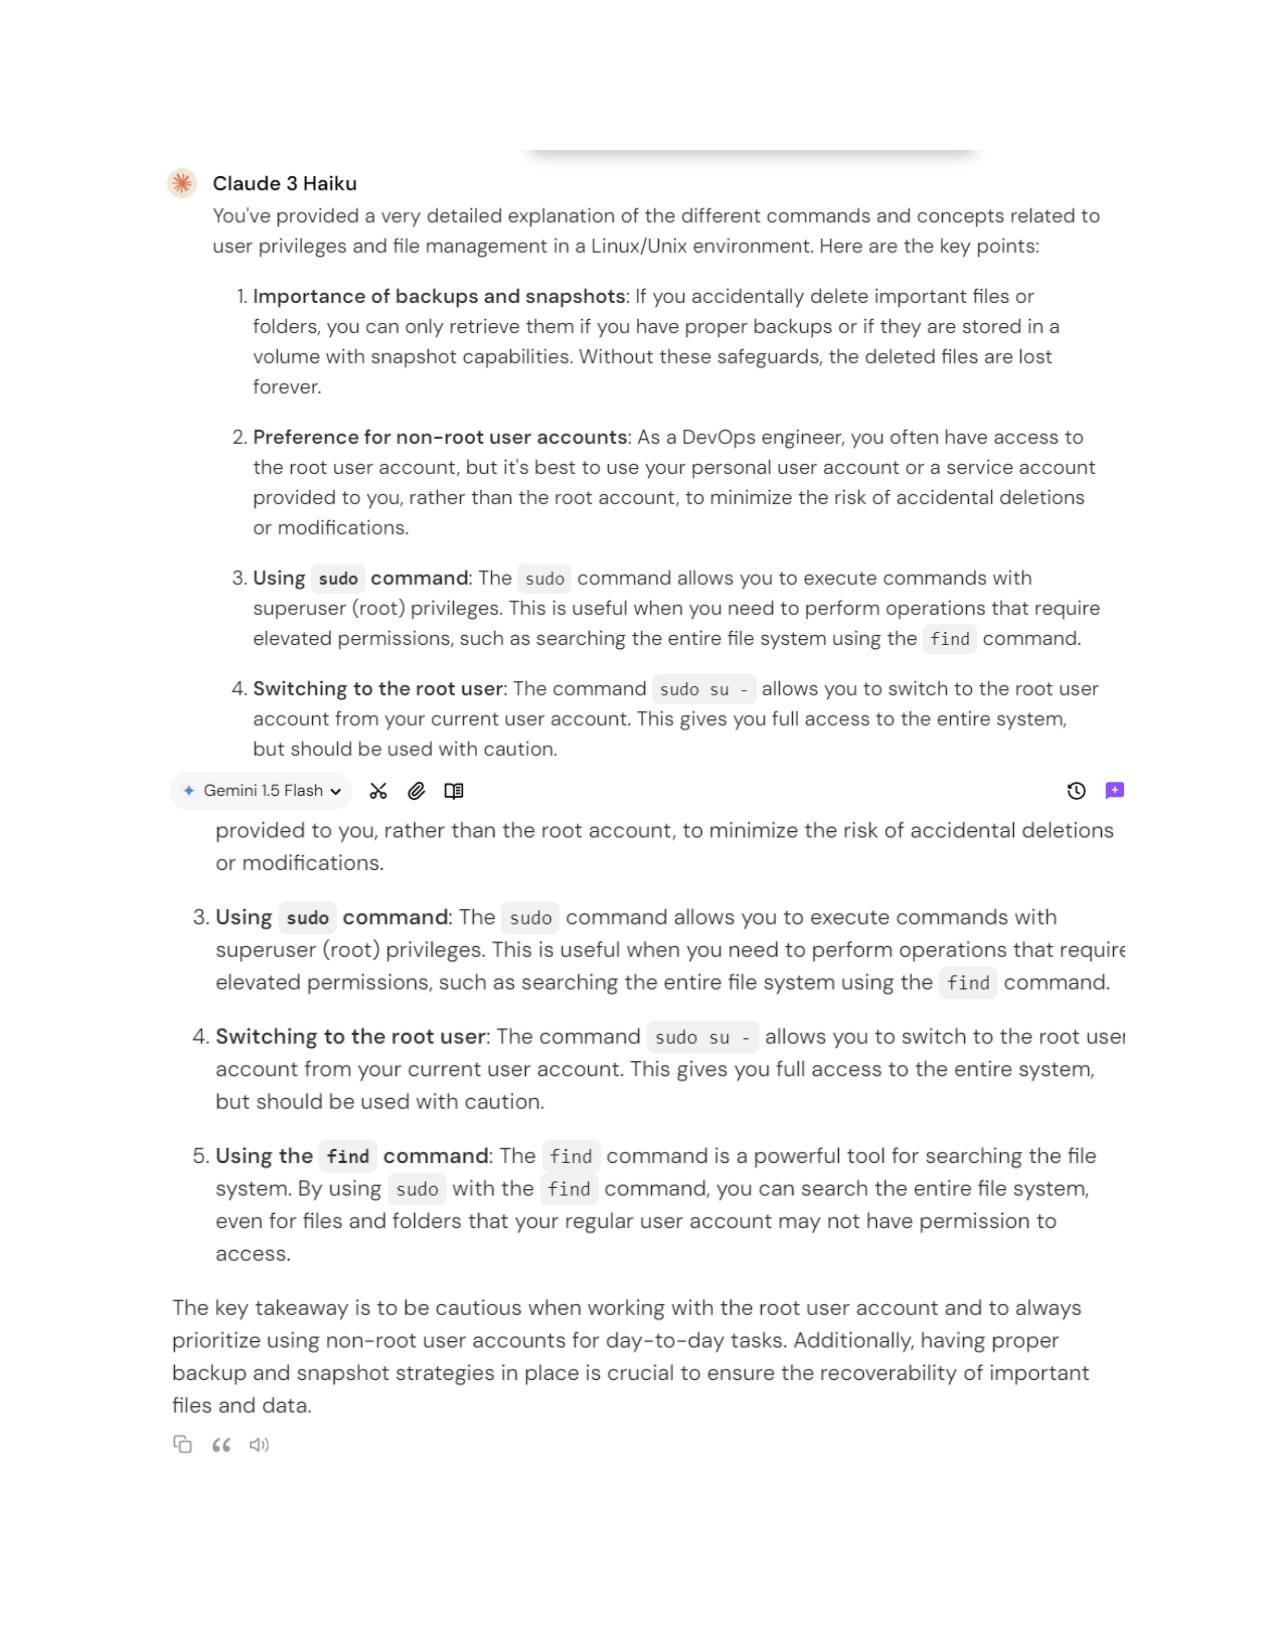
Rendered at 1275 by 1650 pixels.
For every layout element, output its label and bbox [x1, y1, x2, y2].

picture [150, 818, 1125, 1481]
picture [150, 150, 1125, 815]
